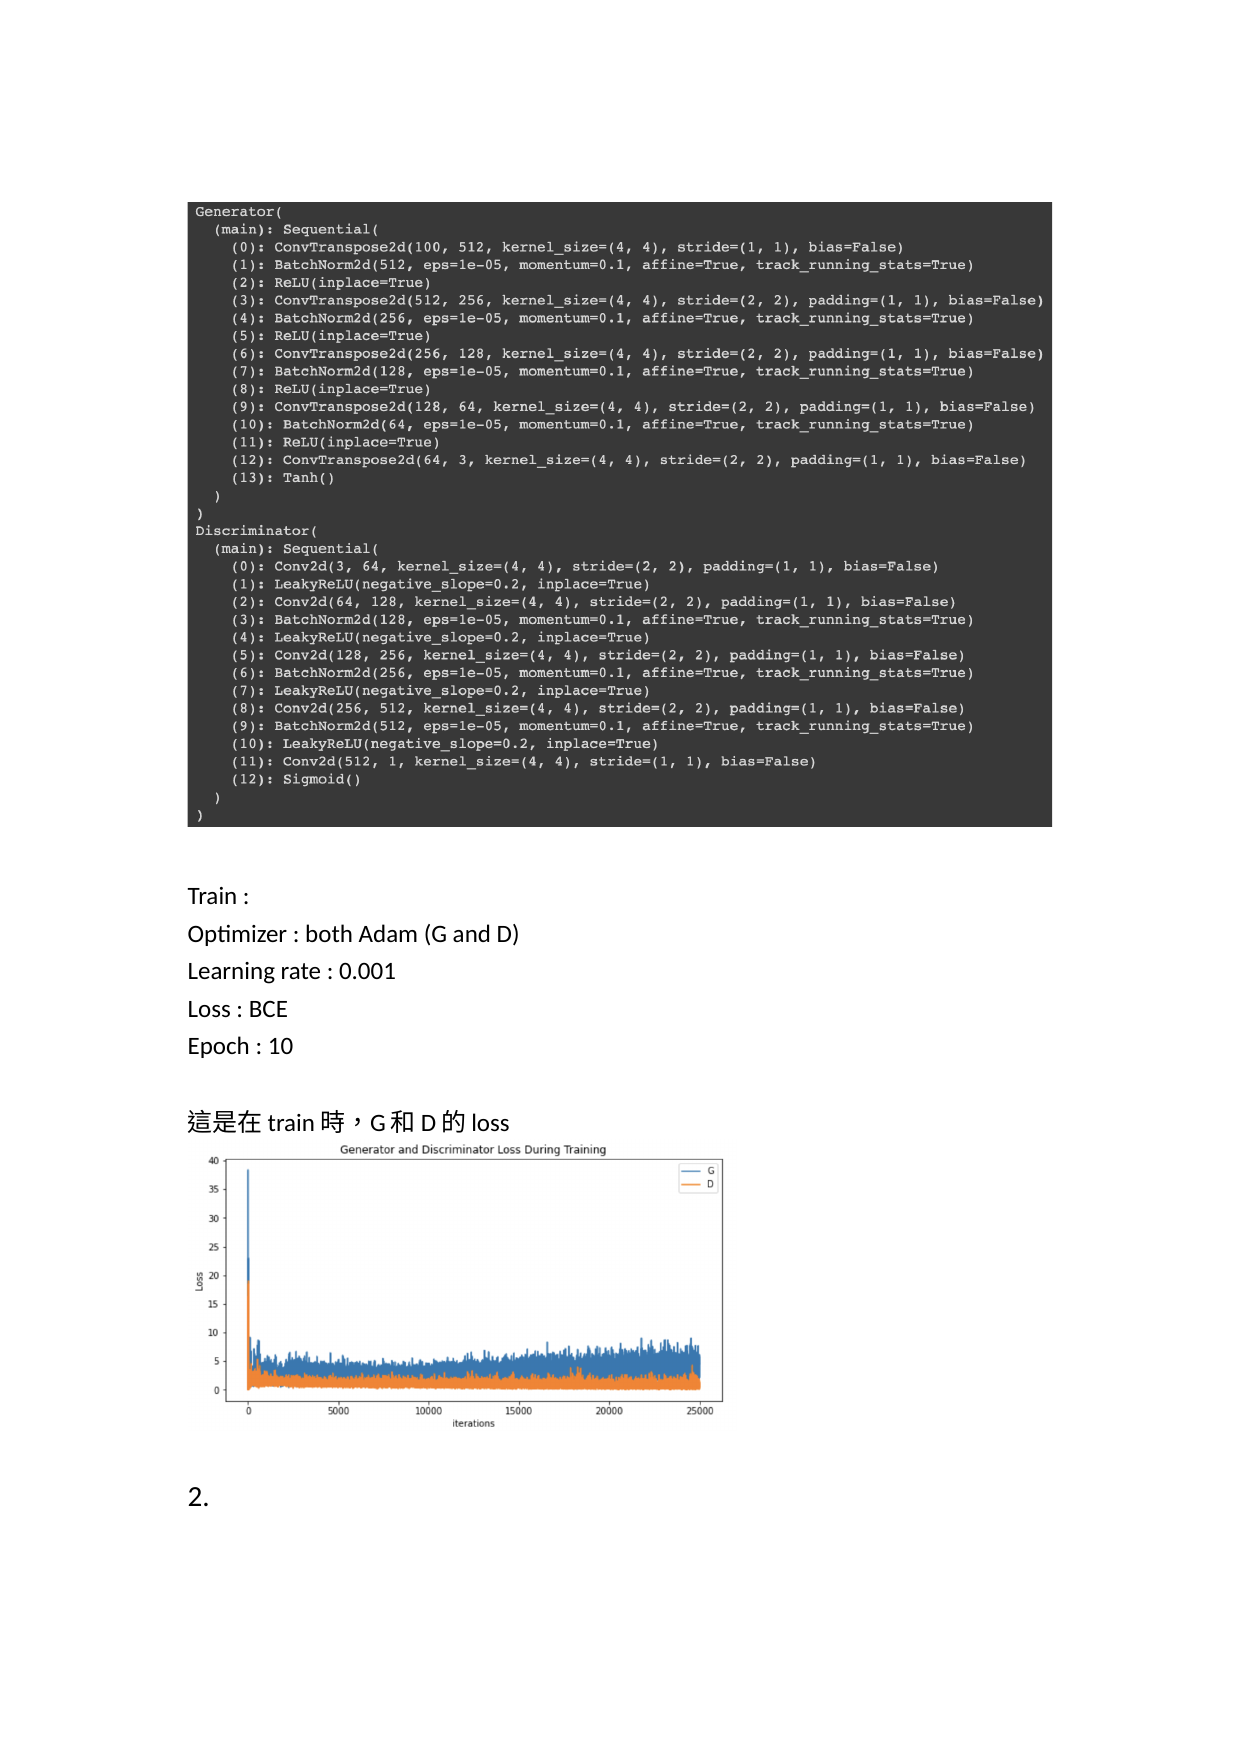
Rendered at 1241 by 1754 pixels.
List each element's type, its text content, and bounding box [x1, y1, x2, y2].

text Train : [187, 877, 1053, 914]
picture [187, 1139, 737, 1431]
text Learning rate : 0.001 [187, 952, 1053, 989]
text Optimizer : both Adam (G and D) [187, 914, 1053, 952]
text Epoch : 10 [187, 1027, 1053, 1064]
text 這是在train時，G和D的loss [187, 1102, 1053, 1139]
text 2. [187, 1477, 1053, 1514]
picture [187, 202, 1053, 827]
text Loss : BCE [187, 989, 1053, 1027]
